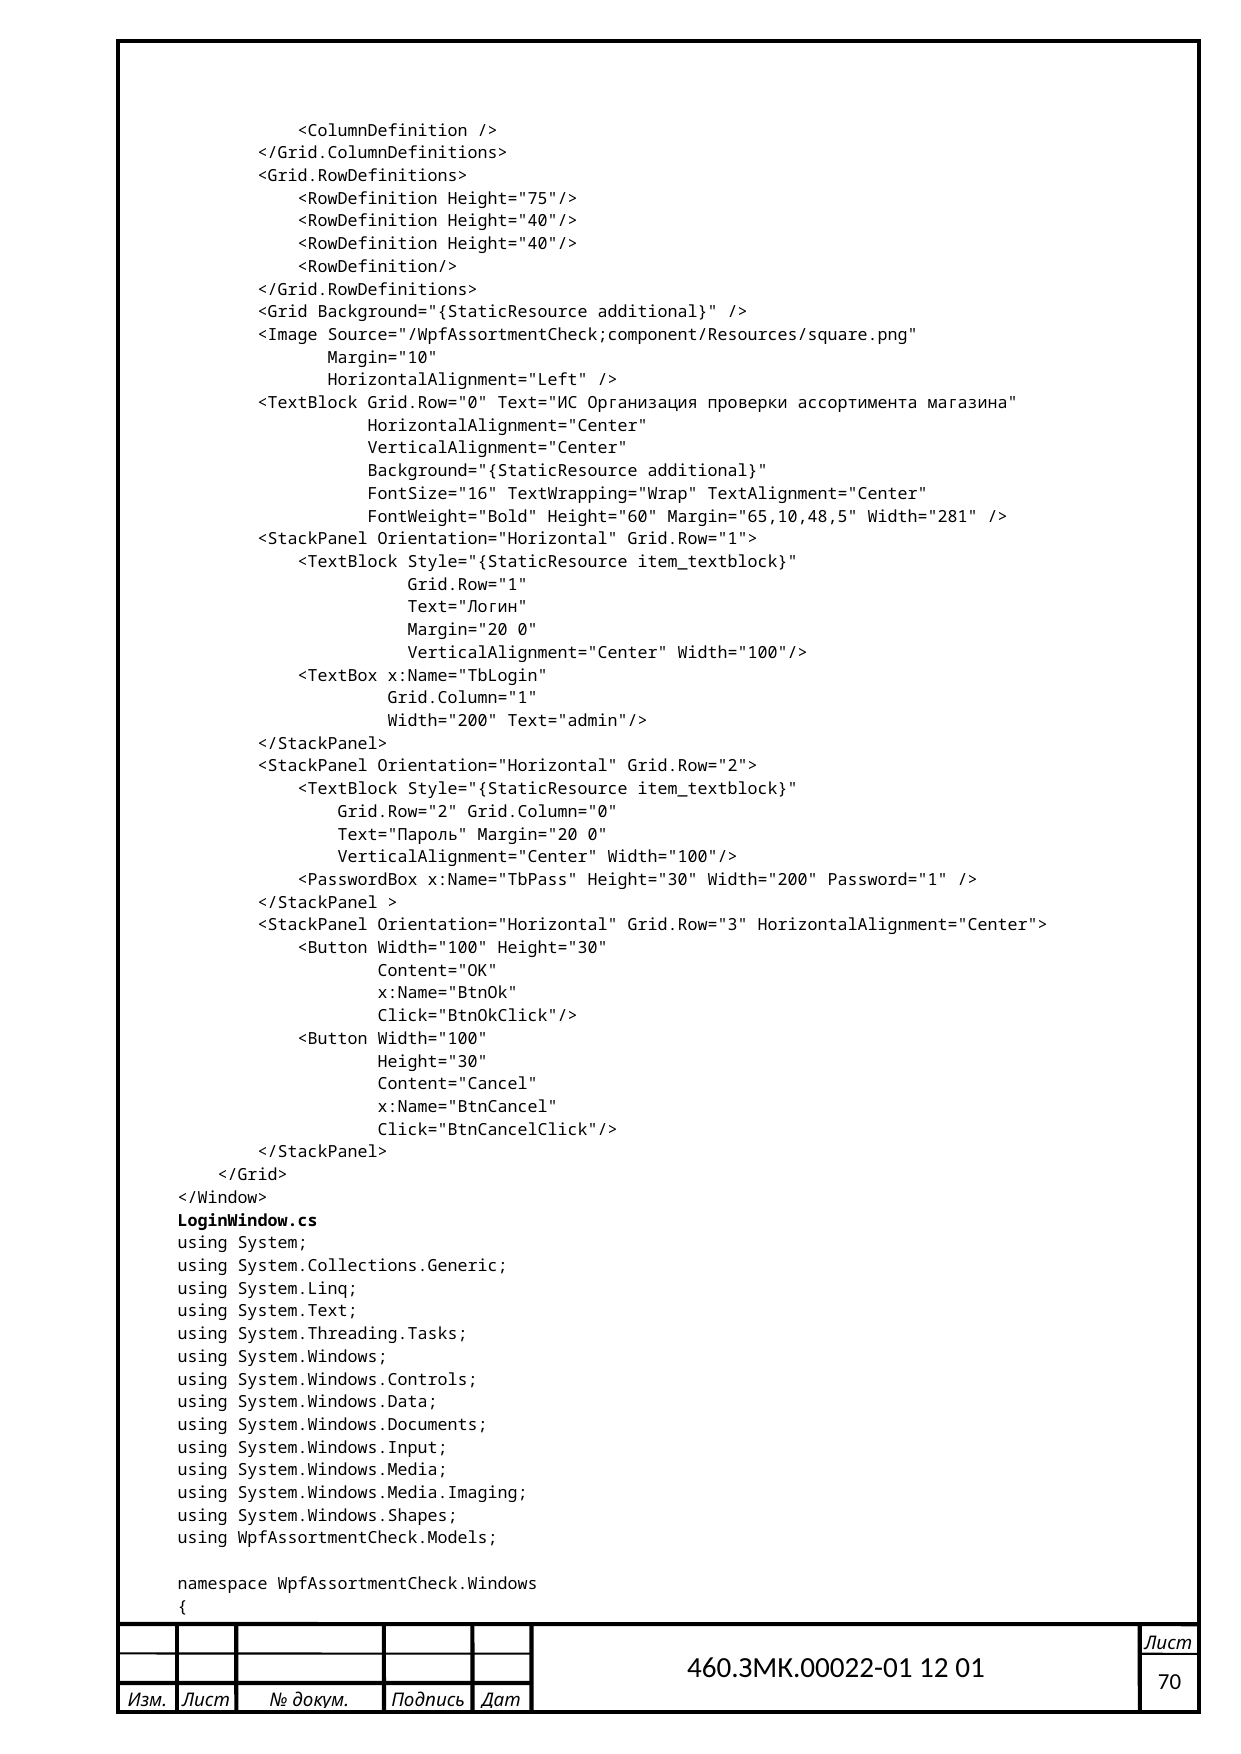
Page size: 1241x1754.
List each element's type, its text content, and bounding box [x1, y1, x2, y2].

text Click="BtnOkClick"/> [177, 1004, 1152, 1026]
text using System; [177, 1231, 1152, 1253]
text <StackPanel Orientation="Horizontal" Grid.Row="2"> [177, 754, 1152, 777]
text VerticalAlignment="Center" [177, 436, 1152, 459]
text Margin="20 0" [177, 618, 1152, 640]
text Content="Cancel" [177, 1072, 1152, 1094]
text </StackPanel > [177, 890, 1152, 913]
text <TextBlock Grid.Row="0" Text="ИС Организация проверки ассортимента магазина" [177, 391, 1152, 413]
text <Grid Background="{StaticResource additional}" /> [177, 300, 1152, 322]
text HorizontalAlignment="Center" [177, 413, 1152, 436]
text HorizontalAlignment="Left" /> [177, 368, 1152, 391]
text x:Name="BtnCancel" [177, 1094, 1152, 1117]
text </Grid.ColumnDefinitions> [177, 141, 1152, 163]
text using System.Collections.Generic; [177, 1253, 1152, 1276]
text Grid.Row="1" [177, 572, 1152, 595]
text using System.Threading.Tasks; [177, 1322, 1152, 1344]
text Margin="10" [177, 345, 1152, 368]
text using WpfAssortmentCheck.Models; [177, 1526, 1152, 1549]
text <RowDefinition Height="40"/> [177, 232, 1152, 254]
text <TextBlock Style="{StaticResource item_textblock}" [177, 777, 1152, 799]
text </Grid> [177, 1163, 1152, 1185]
text </StackPanel> [177, 731, 1152, 754]
text using System.Text; [177, 1299, 1152, 1322]
text <RowDefinition Height="75"/> [177, 186, 1152, 209]
text <TextBlock Style="{StaticResource item_textblock}" [177, 549, 1152, 572]
text using System.Windows; [177, 1344, 1152, 1367]
text <ColumnDefinition /> [177, 118, 1152, 141]
text <StackPanel Orientation="Horizontal" Grid.Row="1"> [177, 527, 1152, 549]
text <StackPanel Orientation="Horizontal" Grid.Row="3" HorizontalAlignment="Center"> [177, 913, 1152, 936]
text using System.Windows.Shapes; [177, 1503, 1152, 1526]
text <RowDefinition/> [177, 254, 1152, 277]
text LoginWindow.cs [177, 1208, 1152, 1231]
text FontWeight="Bold" Height="60" Margin="65,10,48,5" Width="281" /> [177, 504, 1152, 527]
text using System.Windows.Data; [177, 1390, 1152, 1412]
text using System.Windows.Controls; [177, 1367, 1152, 1390]
text Content="OK" [177, 958, 1152, 981]
text x:Name="BtnOk" [177, 981, 1152, 1004]
text { [177, 1594, 1152, 1617]
text </StackPanel> [177, 1140, 1152, 1163]
text <RowDefinition Height="40"/> [177, 209, 1152, 232]
text Width="200" Text="admin"/> [177, 708, 1152, 731]
text <Button Width="100" [177, 1026, 1152, 1049]
text Text="Пароль" Margin="20 0" [177, 822, 1152, 845]
text using System.Windows.Input; [177, 1435, 1152, 1458]
text <TextBox x:Name="TbLogin" [177, 663, 1152, 686]
text namespace WpfAssortmentCheck.Windows [177, 1571, 1152, 1594]
text </Window> [177, 1185, 1152, 1208]
text using System.Linq; [177, 1276, 1152, 1299]
text using System.Windows.Documents; [177, 1412, 1152, 1435]
text <PasswordBox x:Name="TbPass" Height="30" Width="200" Password="1" /> [177, 867, 1152, 890]
text using System.Windows.Media.Imaging; [177, 1481, 1152, 1503]
text Height="30" [177, 1049, 1152, 1072]
text Grid.Column="1" [177, 686, 1152, 708]
text VerticalAlignment="Center" Width="100"/> [177, 845, 1152, 867]
text Grid.Row="2" Grid.Column="0" [177, 799, 1152, 822]
text <Grid.RowDefinitions> [177, 163, 1152, 186]
text </Grid.RowDefinitions> [177, 277, 1152, 300]
text <Button Width="100" Height="30" [177, 936, 1152, 958]
text Click="BtnCancelClick"/> [177, 1117, 1152, 1140]
text <Image Source="/WpfAssortmentCheck;component/Resources/square.png" [177, 322, 1152, 345]
text VerticalAlignment="Center" Width="100"/> [177, 640, 1152, 663]
text FontSize="16" TextWrapping="Wrap" TextAlignment="Center" [177, 481, 1152, 504]
text Text="Логин" [177, 595, 1152, 618]
text Background="{StaticResource additional}" [177, 459, 1152, 481]
text using System.Windows.Media; [177, 1458, 1152, 1481]
